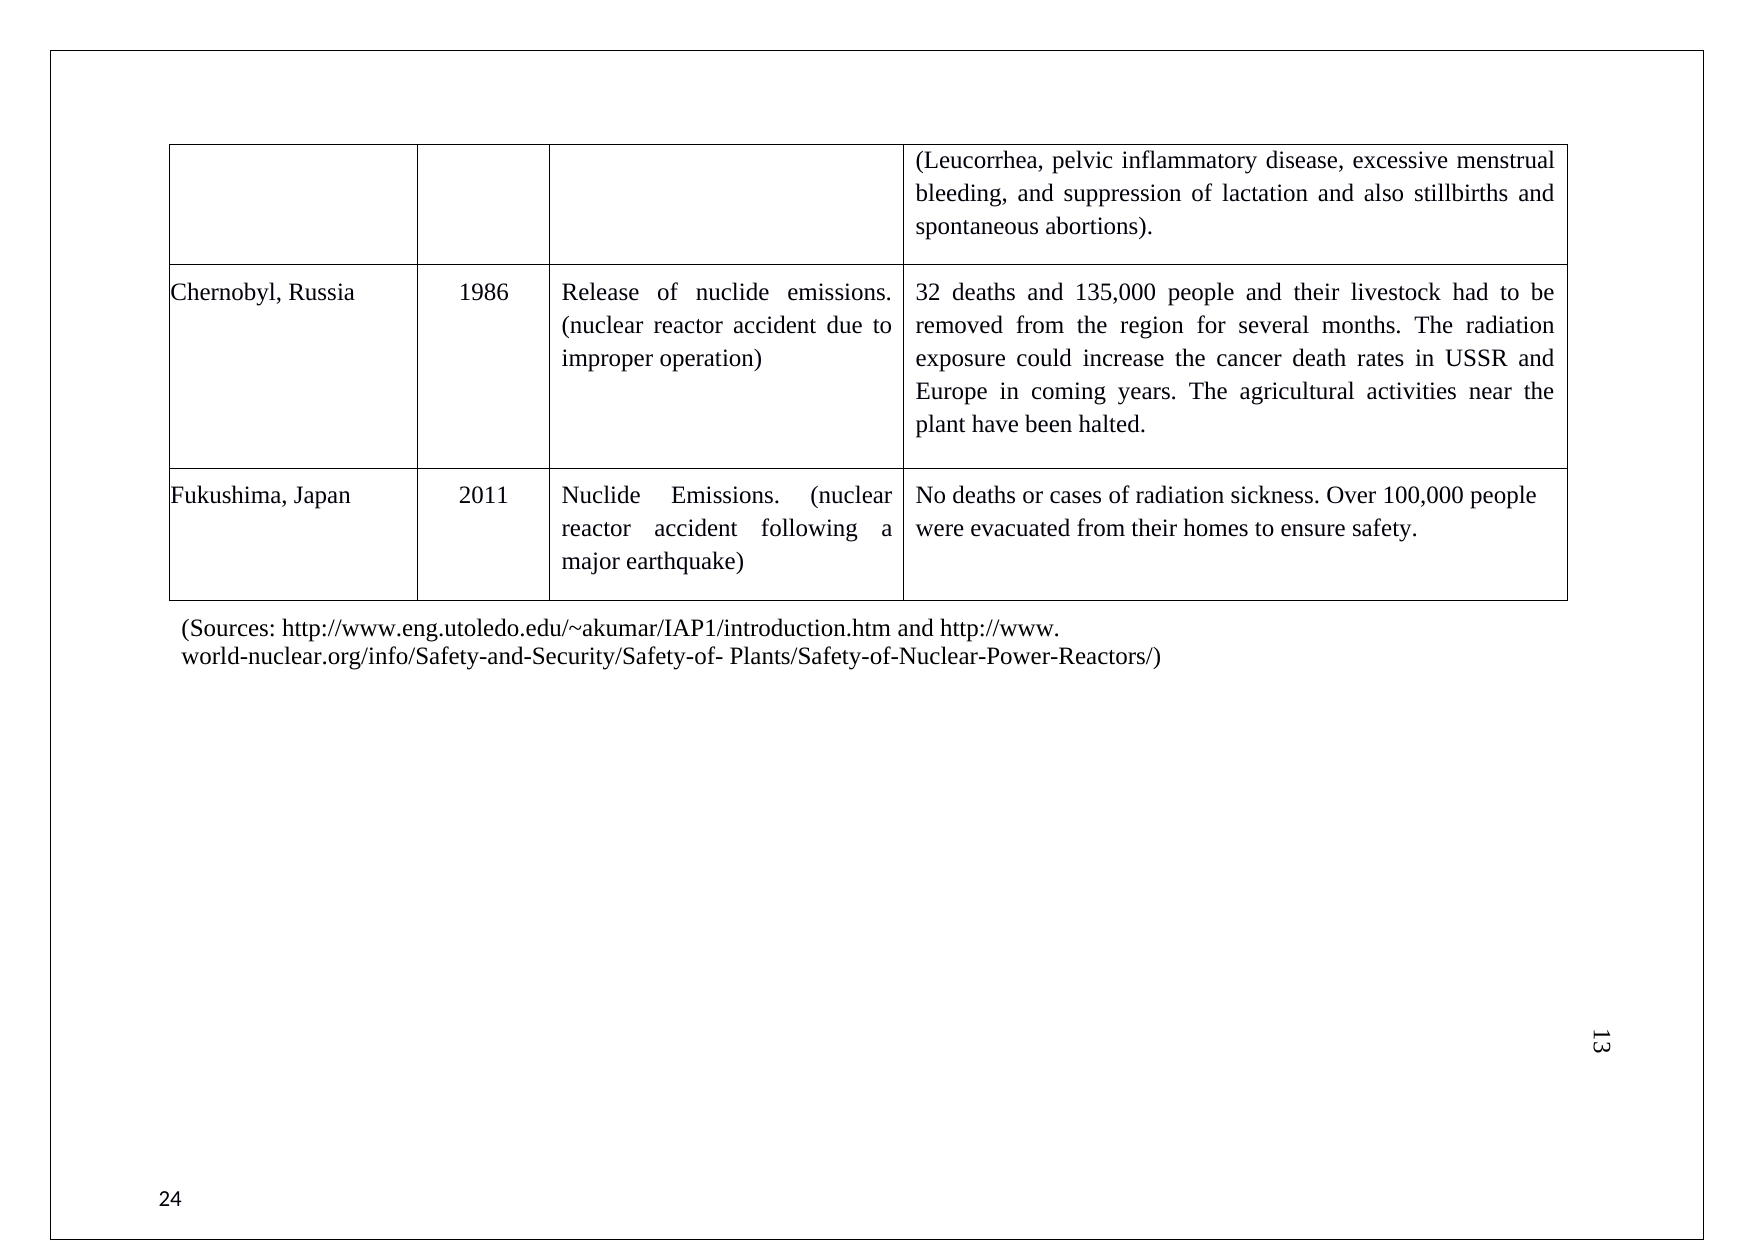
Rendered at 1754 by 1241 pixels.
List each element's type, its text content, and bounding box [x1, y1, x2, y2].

table_cell 1986 [418, 265, 549, 468]
table_cell Chernobyl, Russia [170, 265, 417, 468]
table_cell 32 deaths and 135,000 people and their livestock had to be removed from the region for several months. The radiation exposure could increase the cancer death rates in USSR and Europe in coming years. The agricultural activities near the plant have been halted. [904, 265, 1567, 468]
table_cell No deaths or cases of radiation sickness. Over 100,000 people were evacuated from their homes to ensure safety. [904, 469, 1567, 600]
table_header [418, 145, 549, 264]
table_cell Fukushima, Japan [170, 469, 417, 600]
table_cell Release of nuclide emissions. (nuclear reactor accident due to improper operation) [550, 265, 903, 468]
table_header [550, 145, 903, 264]
table_header (Leucorrhea, pelvic inflammatory disease, excessive menstrual bleeding, and suppression of lactation and also stillbirths and spontaneous abortions). [904, 145, 1567, 264]
table_header [170, 145, 417, 264]
table_cell Nuclide Emissions. (nuclear reactor accident following a major earthquake) [550, 469, 903, 600]
text (Sources: http://www.eng.utoledo.edu/~akumar/IAP1/introduction.htm and http://www. world-nuclear.org/info/Safety-and-Security/Safety-of- Plants/Safety-of-Nuclear-Power-Reactors/) [181, 613, 1576, 670]
table_cell 2011 [418, 469, 549, 600]
